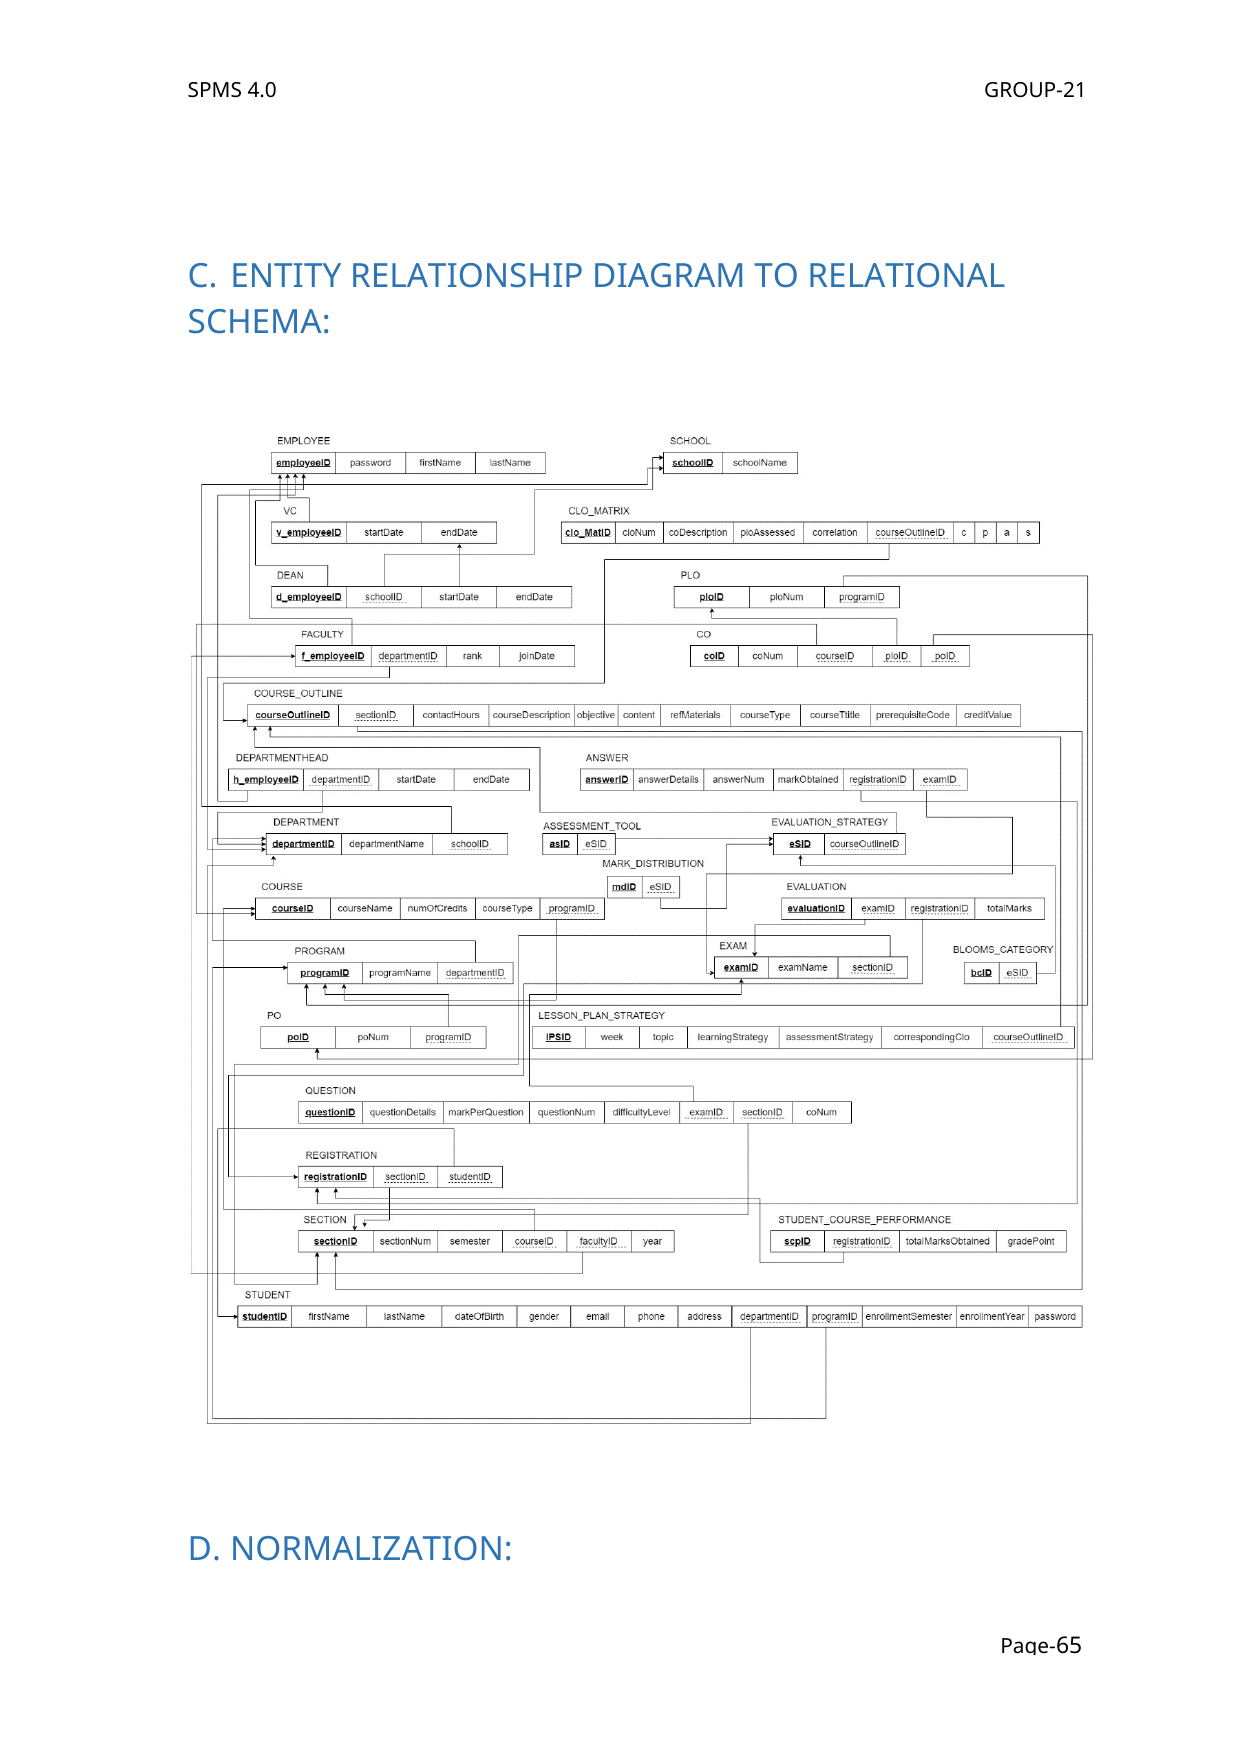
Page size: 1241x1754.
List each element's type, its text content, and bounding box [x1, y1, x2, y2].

subtitle ENTITY RELATIONSHIP DIAGRAM TO RELATIONAL SCHEMA: [187, 252, 1039, 343]
picture [191, 437, 1093, 1424]
subtitle NORMALIZATION: [187, 1525, 1221, 1571]
